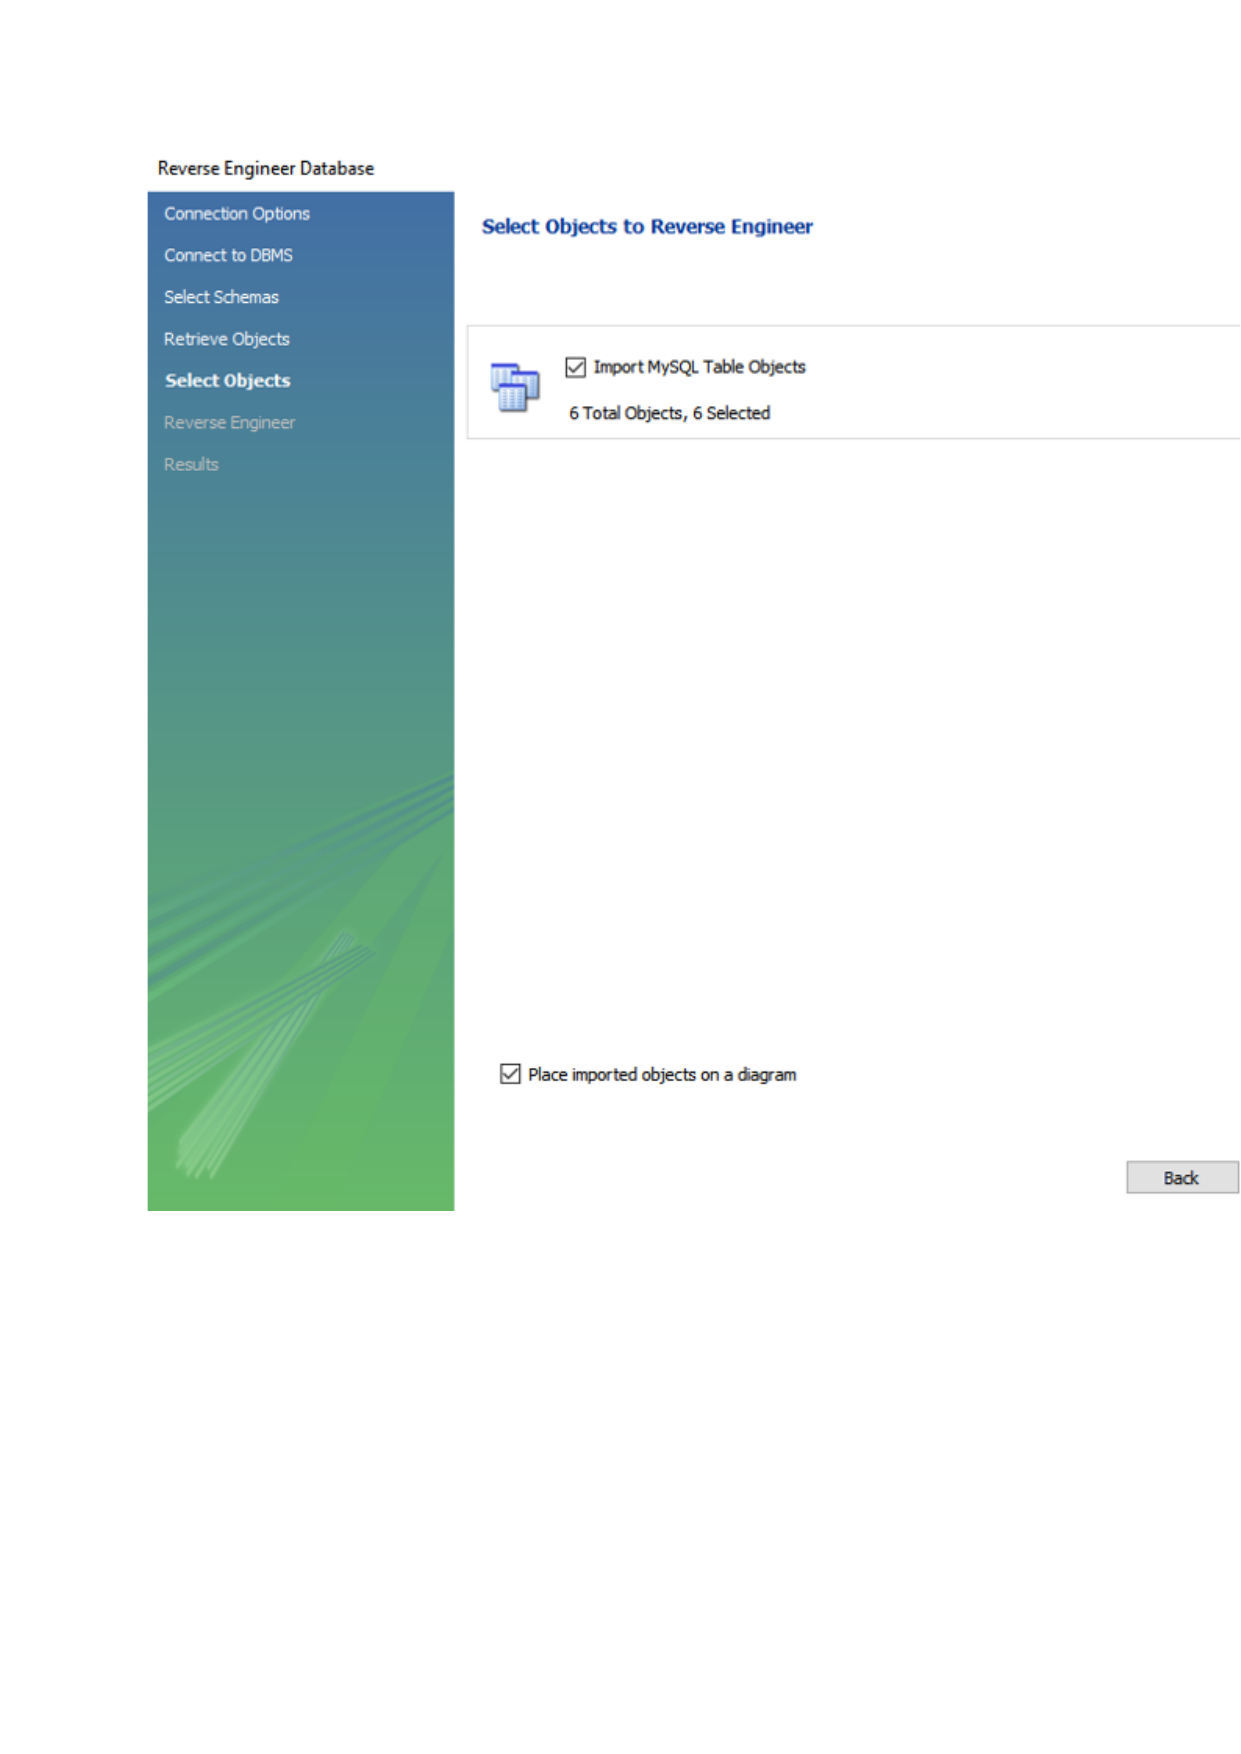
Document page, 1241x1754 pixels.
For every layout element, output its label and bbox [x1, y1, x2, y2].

picture [147, 147, 1241, 1211]
